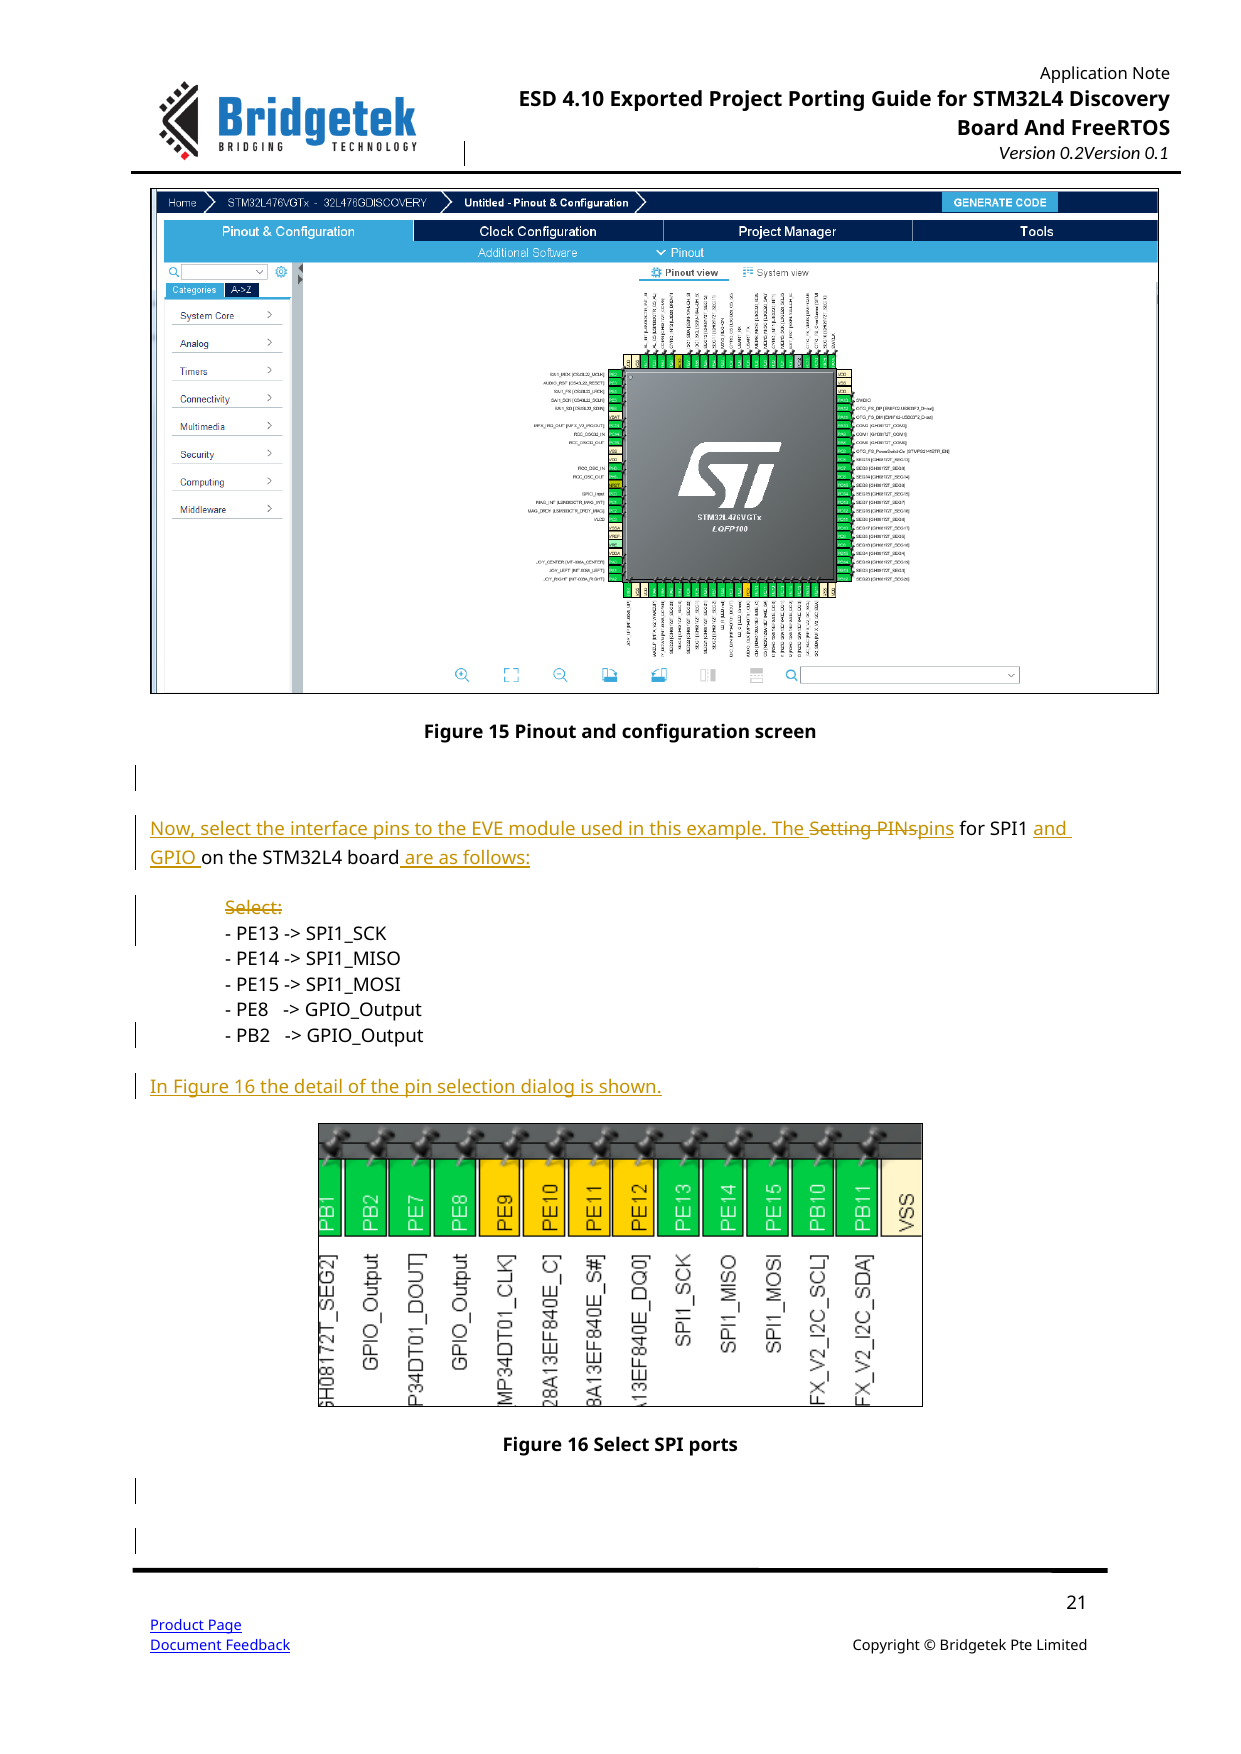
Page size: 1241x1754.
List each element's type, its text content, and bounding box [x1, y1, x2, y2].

list - PE13 -> SPI1_SCK [225, 920, 1090, 946]
picture [151, 189, 1158, 693]
picture [150, 73, 422, 163]
text Figure 15 Pinout and configuration screen [150, 719, 1090, 744]
list for SPI1 on the STM32L4 board [150, 815, 1090, 870]
list - PE14 -> SPI1_MISO [225, 946, 1090, 971]
picture [319, 1124, 922, 1406]
list - PE15 -> SPI1_MOSI [225, 971, 1090, 997]
list - PE8 -> GPIO_Output [225, 997, 1090, 1022]
list - PB2 -> GPIO_Output [225, 1022, 1090, 1073]
text Figure 16 Select SPI ports [150, 1432, 1090, 1457]
